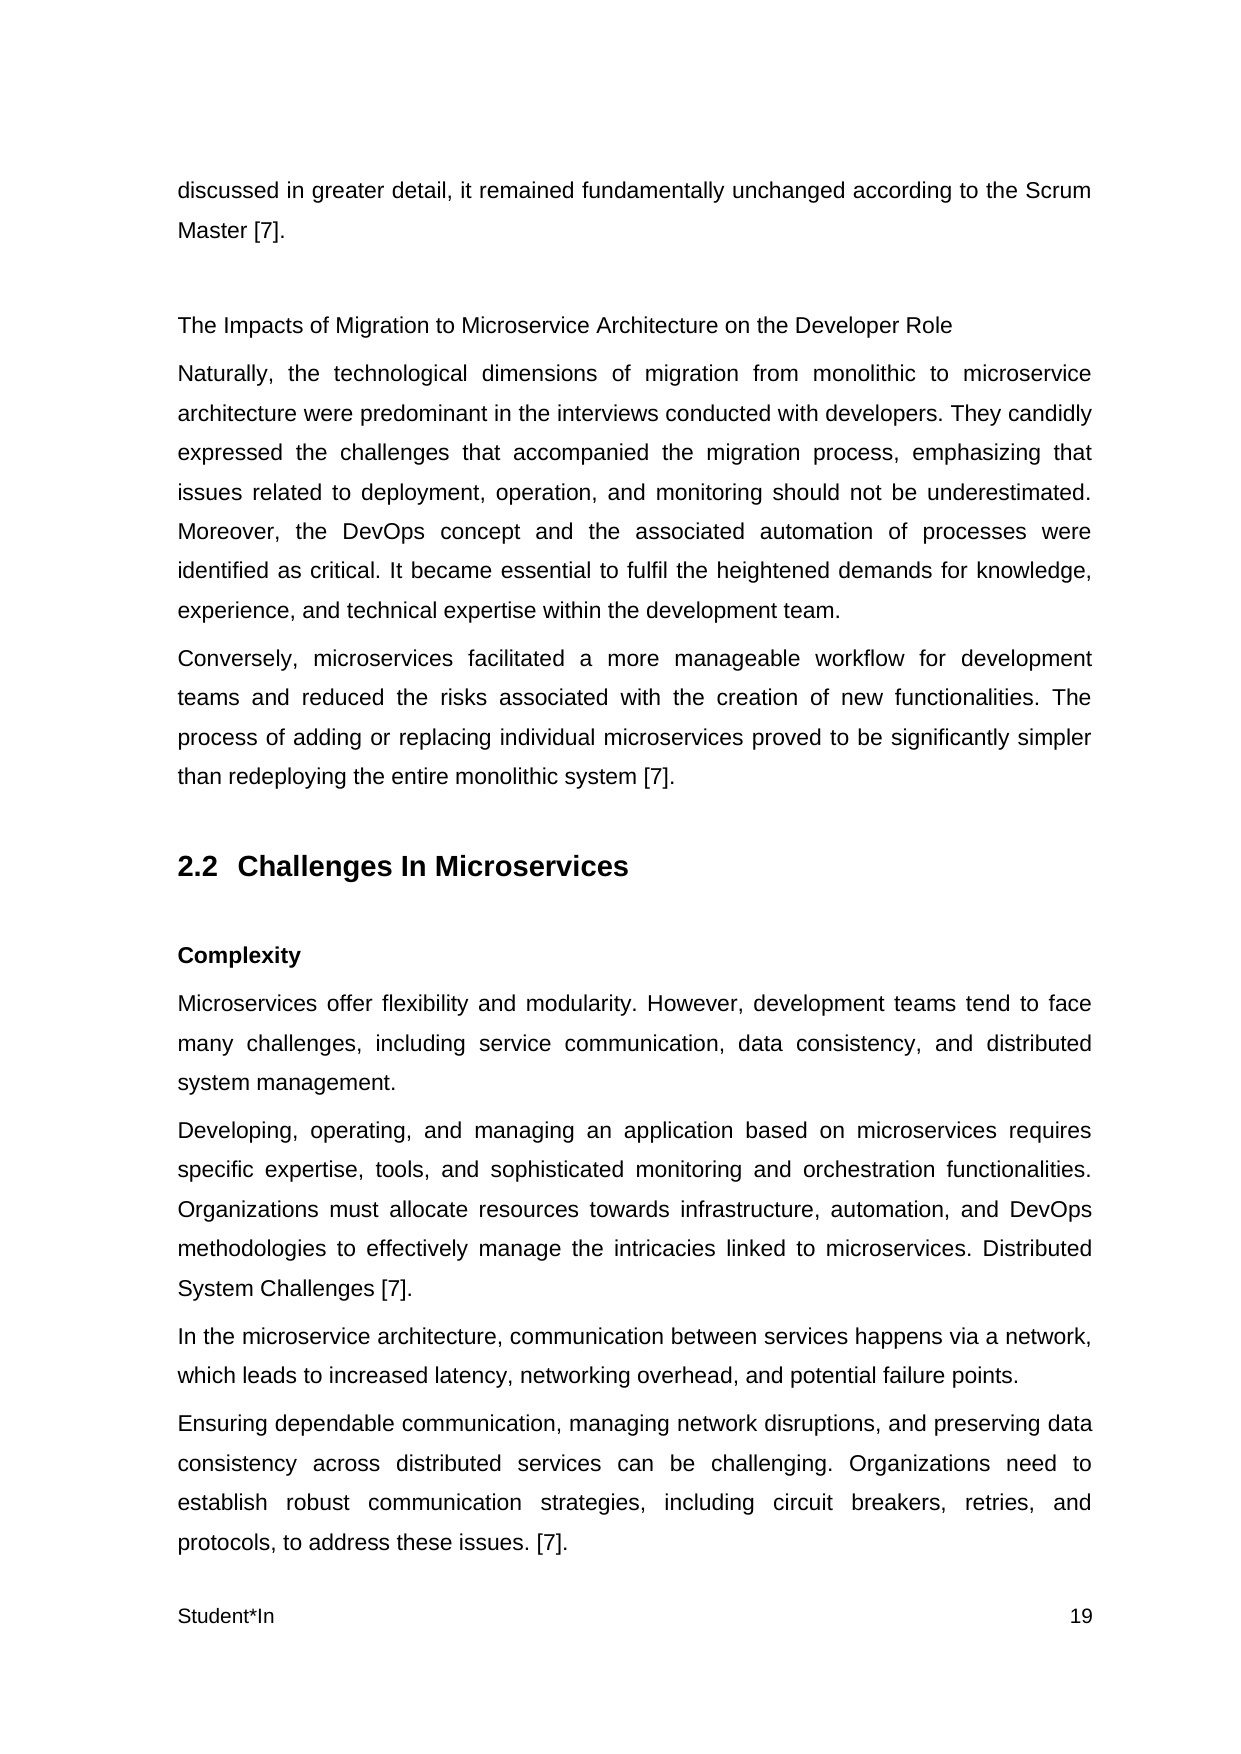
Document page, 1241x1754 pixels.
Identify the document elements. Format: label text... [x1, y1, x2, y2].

text The Impacts of Migration to Microservice Architecture on the Developer Role [177, 312, 1092, 339]
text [177, 177, 1092, 243]
subtitle Challenges In Microservices [177, 848, 1092, 882]
text Ensuring dependable communication, managing network disruptions, and preserving data consistency across distributed services can be challenging. Organizations need to establish robust communication strategies, including circuit breakers, retries, and protocols, to address these issues. [7]. [177, 1410, 1092, 1555]
text Naturally, the technological dimensions of migration from monolithic to microservice architecture were predominant in the interviews conducted with developers. They candidly expressed the challenges that accompanied the migration process, emphasizing that issues related to deployment, operation, and monitoring should not be underestimated. Moreover, the DevOps concept and the associated automation of processes were identified as critical. It became essential to fulfil the heightened demands for knowledge, experience, and technical expertise within the development team. [177, 360, 1092, 623]
text Conversely, microservices facilitated a more manageable workflow for development teams and reduced the risks associated with the creation of new functionalities. The process of adding or replacing individual microservices proved to be significantly simpler than redeploying the entire monolithic system [7]. [177, 645, 1092, 789]
text Complexity [177, 942, 1092, 969]
text In the microservice architecture, communication between services happens via a network, which leads to increased latency, networking overhead, and potential failure points. [177, 1323, 1092, 1388]
text Developing, operating, and managing an application based on microservices requires specific expertise, tools, and sophisticated monitoring and orchestration functionalities. Organizations must allocate resources towards infrastructure, automation, and DevOps methodologies to effectively manage the intricacies linked to microservices. Distributed System Challenges [7]. [177, 1117, 1092, 1301]
text Microservices offer flexibility and modularity. However, development teams tend to face many challenges, including service communication, data consistency, and distributed system management. [177, 990, 1092, 1096]
